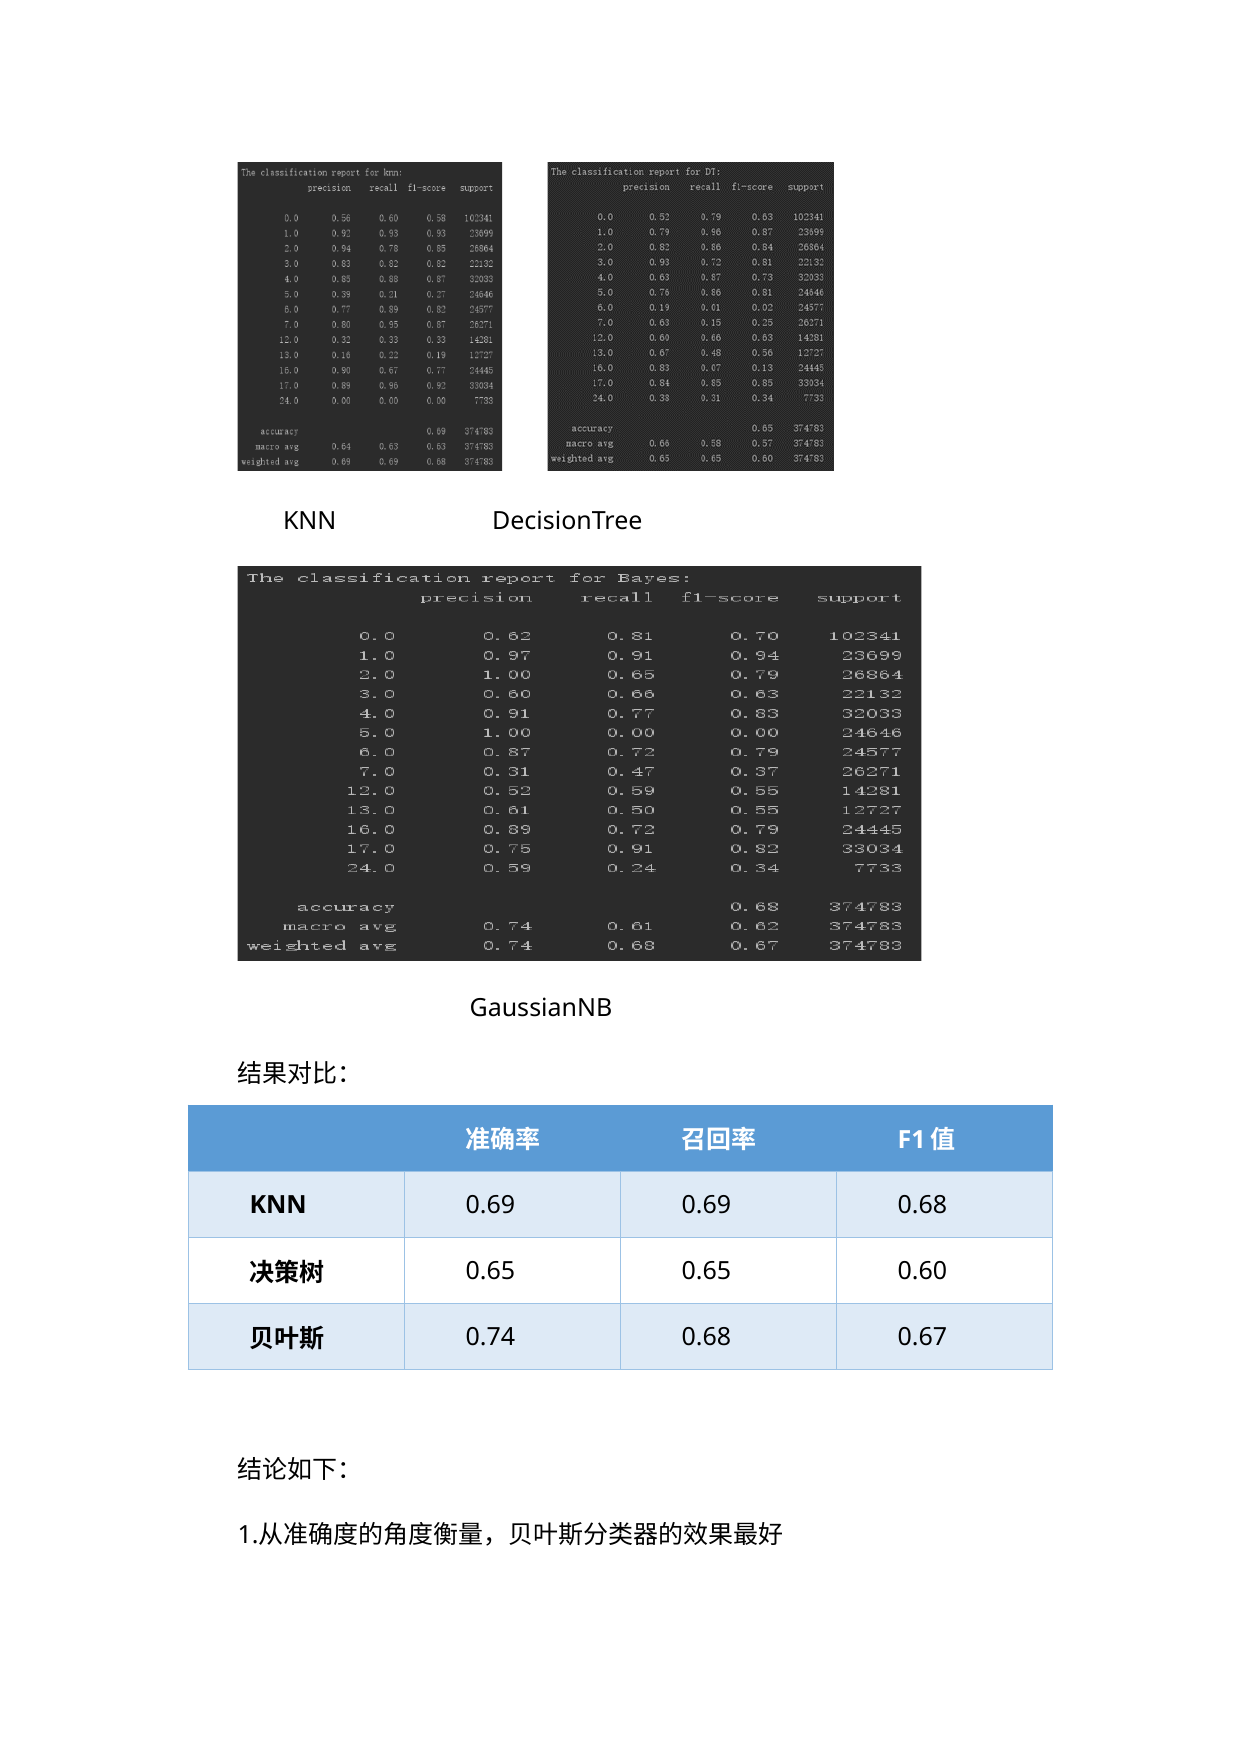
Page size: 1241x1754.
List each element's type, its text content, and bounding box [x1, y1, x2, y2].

picture [547, 162, 834, 471]
table_header 召回率 [621, 1106, 836, 1171]
text 结果对比： [187, 1039, 1053, 1104]
table_cell 0.74 [405, 1304, 620, 1369]
table_cell 决策树 [189, 1238, 404, 1303]
text GaussianNB [187, 974, 1053, 1039]
table_cell 0.68 [621, 1304, 836, 1369]
table_cell 0.69 [405, 1172, 620, 1237]
table_header F1值 [837, 1106, 1052, 1171]
table_cell KNN [189, 1172, 404, 1237]
table_cell 0.67 [837, 1304, 1052, 1369]
table_cell 0.60 [837, 1238, 1052, 1303]
table_header 准确率 [405, 1106, 620, 1171]
text 结论如下： [187, 1435, 1053, 1500]
table_header [189, 1106, 404, 1171]
table_cell 0.65 [405, 1238, 620, 1303]
table_cell 0.68 [837, 1172, 1052, 1237]
text KNN DecisionTree [187, 487, 1053, 552]
table_cell 0.69 [621, 1172, 836, 1237]
table_cell 0.65 [621, 1238, 836, 1303]
table_cell 贝叶斯 [189, 1304, 404, 1369]
picture [237, 162, 503, 471]
picture [237, 566, 922, 961]
text 1.从准确度的角度衡量，贝叶斯分类器的效果最好 [187, 1500, 1053, 1565]
